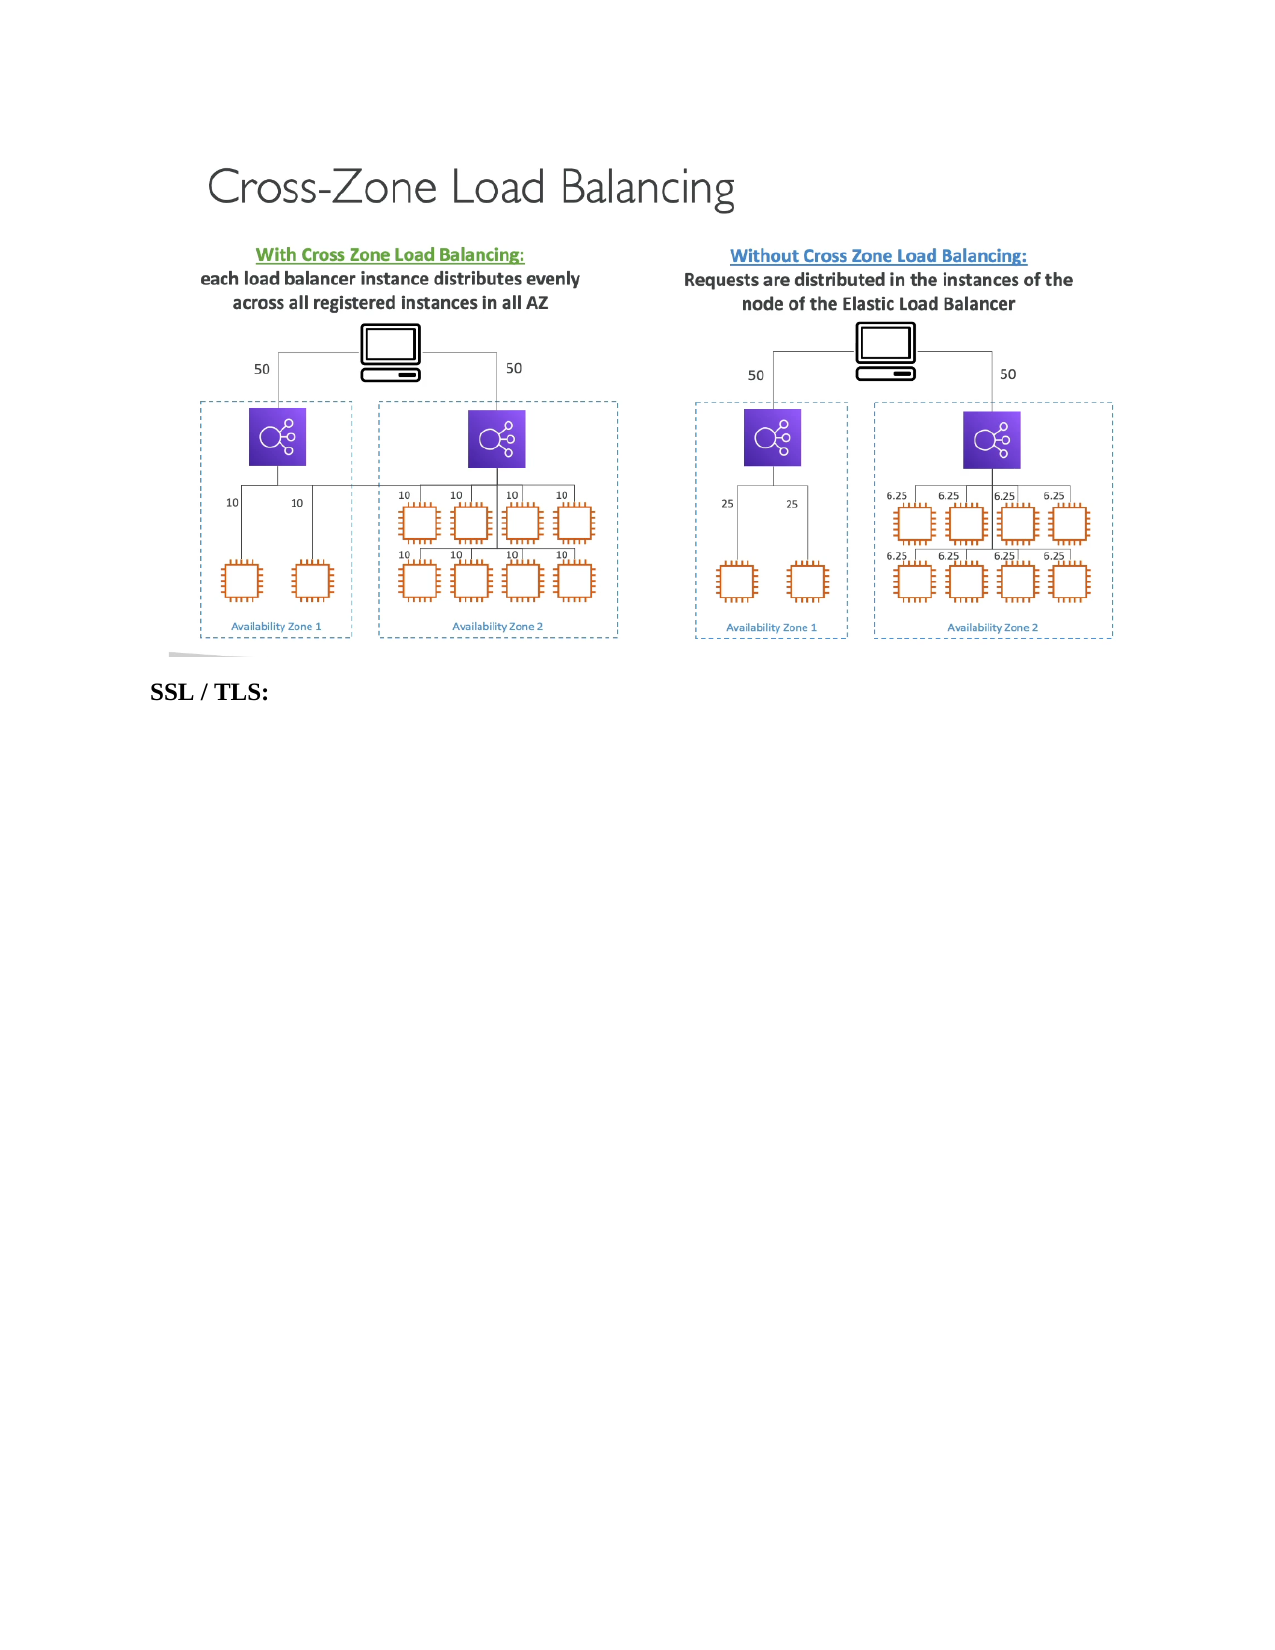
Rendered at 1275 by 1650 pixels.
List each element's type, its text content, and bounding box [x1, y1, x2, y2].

text SSL / TLS: [150, 677, 1125, 706]
